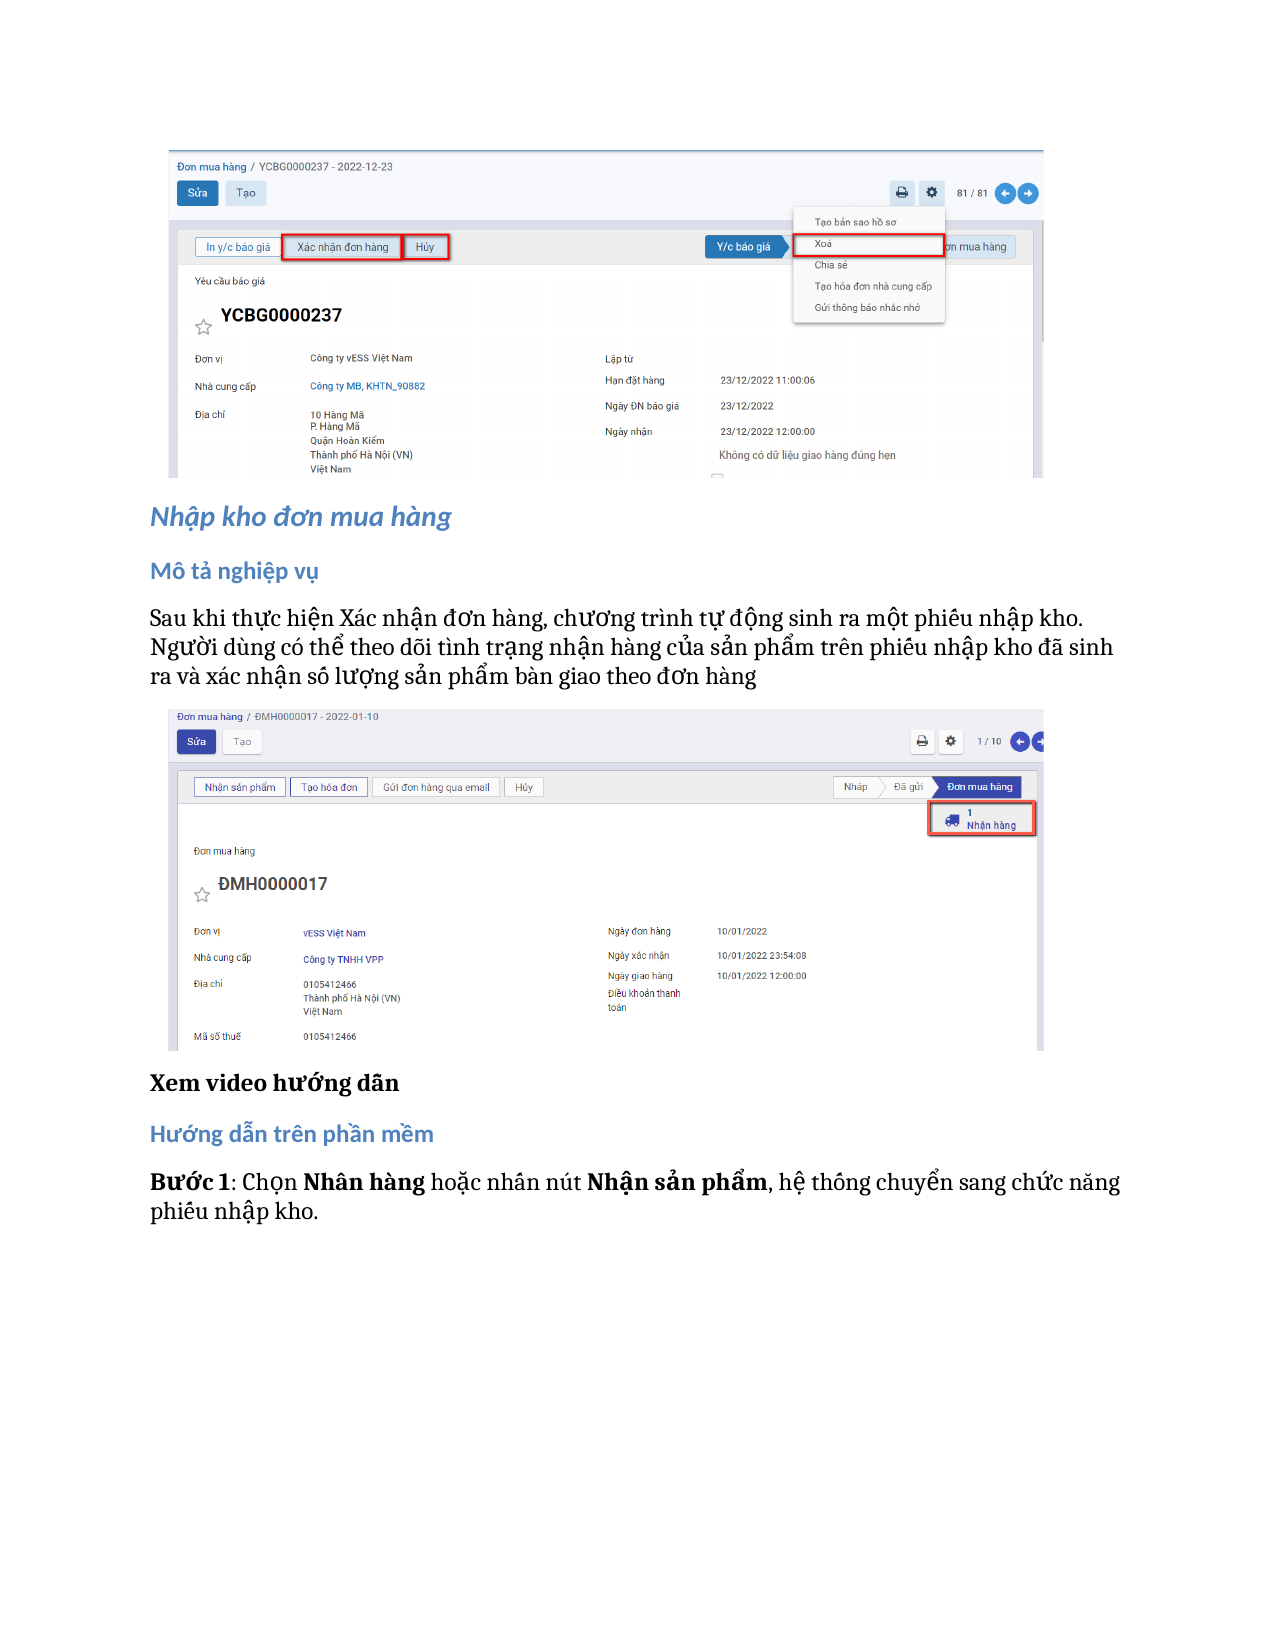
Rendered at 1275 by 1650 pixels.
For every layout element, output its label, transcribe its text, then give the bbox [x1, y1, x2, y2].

text Sau khi thực hiện Xác nhận đơn hàng, chương trình tự động sinh ra một phiếu nhập kho. Người dùng có thể theo dõi tình trạng nhận hàng của sản phẩm trên phiếu nhập kho đã sinh ra và xác nhận số lượng sản phẩm bàn giao theo đơn hàng [150, 604, 1125, 691]
picture [168, 150, 1044, 478]
text Xem video hướng dẫn [150, 1069, 1125, 1098]
subtitle Nhập kho đơn mua hàng [150, 498, 1125, 534]
subtitle Hướng dẫn trên phần mềm [150, 1118, 1125, 1149]
text Bước 1: Chọn Nhân hàng hoặc nhấn nút Nhận sản phẩm, hệ thống chuyển sang chức năng phiếu nhập kho. [150, 1168, 1125, 1225]
picture [168, 709, 1044, 1051]
subtitle Mô tả nghiệp vụ [150, 555, 1125, 586]
